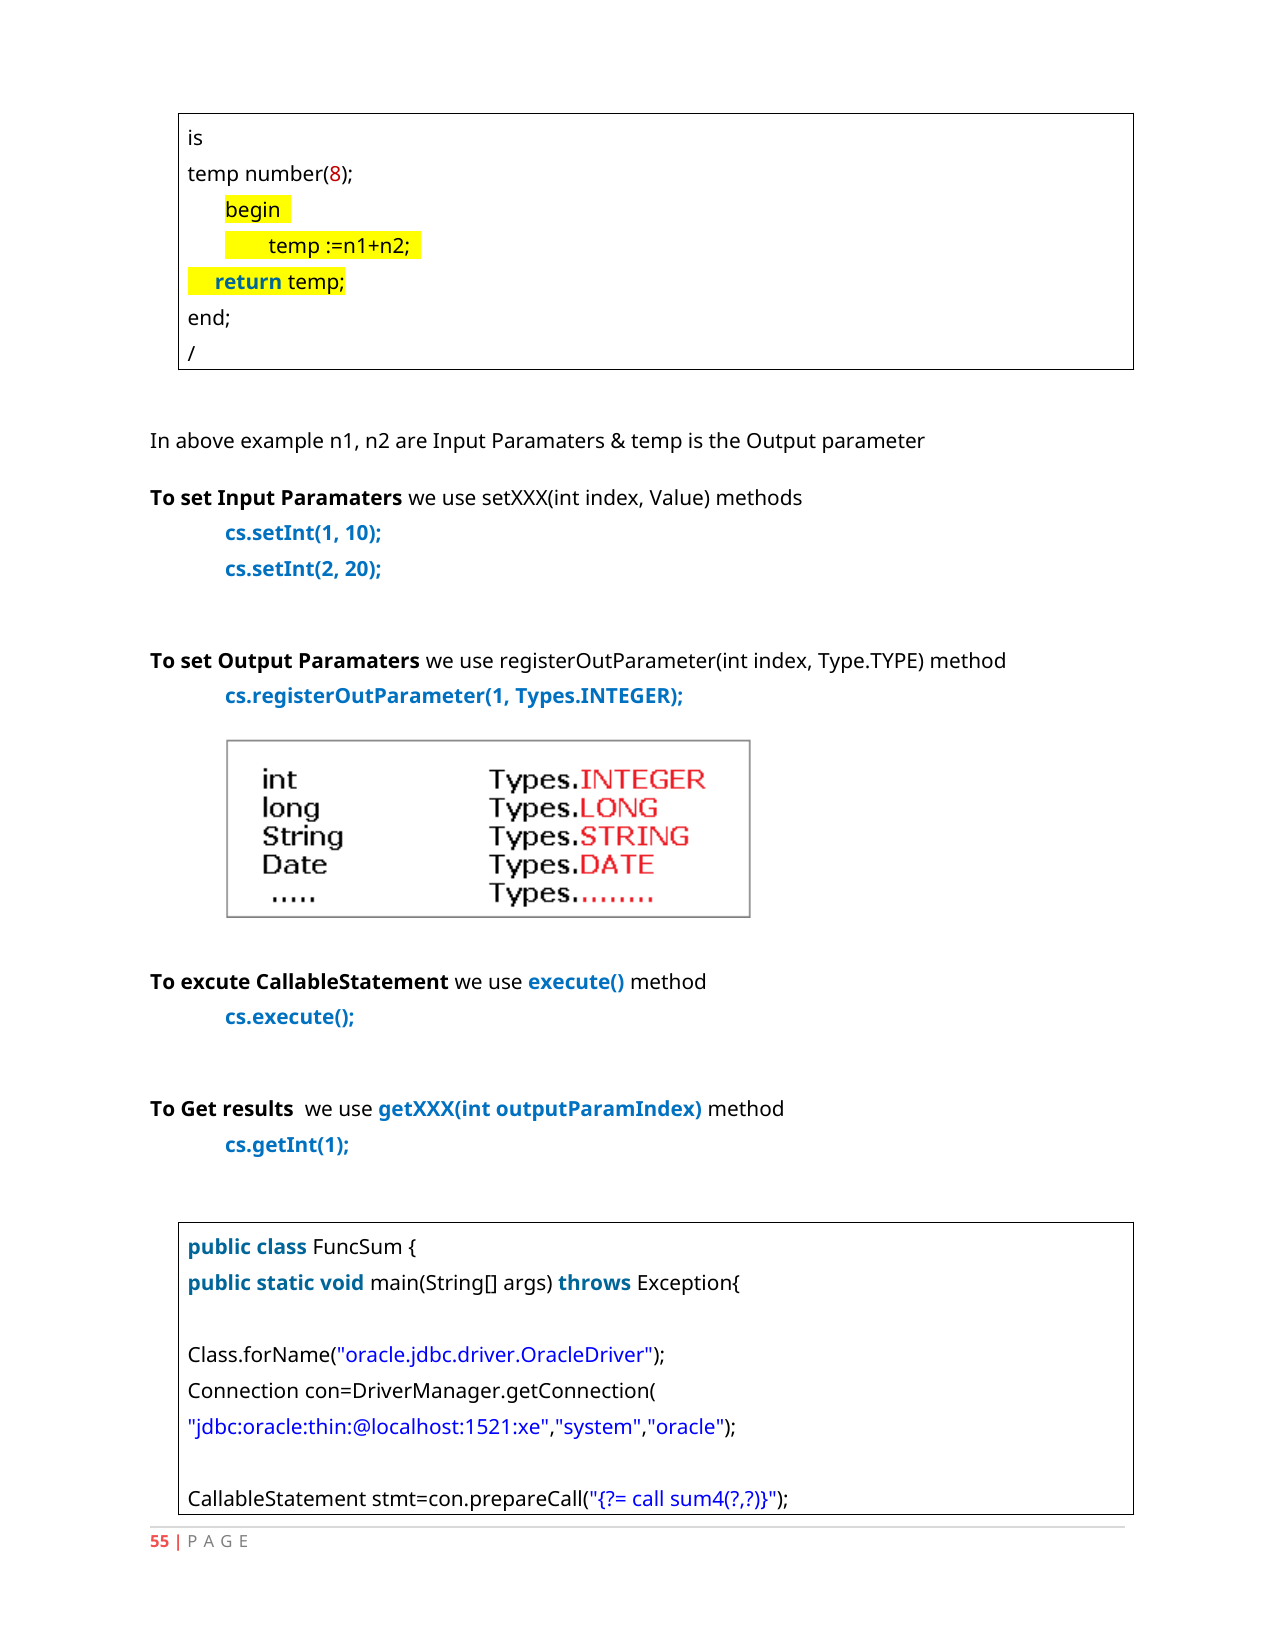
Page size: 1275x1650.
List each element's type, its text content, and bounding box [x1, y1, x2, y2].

text public static void main(String[] args) throws Exception{ [179, 1257, 1133, 1293]
text public class FuncSum { [179, 1223, 1133, 1257]
text begin [179, 184, 1133, 220]
text return temp; [179, 256, 1133, 292]
text cs.registerOutParameter(1, Types.INTEGER); [150, 681, 1125, 710]
text CallableStatement stmt=con.prepareCall("{?= call sum4(?,?)}"); [179, 1473, 1133, 1514]
text temp number(8); [179, 148, 1133, 184]
text / [179, 328, 1133, 369]
picture [225, 737, 754, 918]
text temp :=n1+n2; [179, 220, 1133, 256]
text To Get results we use getXXX(int outputParamIndex) method [150, 1094, 1125, 1123]
text cs.getInt(1); [150, 1130, 1125, 1158]
text In above example n1, n2 are Input Paramaters & temp is the Output parameter [150, 427, 1125, 455]
text is [179, 114, 1133, 148]
text To excute CallableStatement we use execute() method [150, 967, 1125, 995]
text "jdbc:oracle:thin:@localhost:1521:xe","system","oracle"); [179, 1401, 1133, 1437]
text To set Output Paramaters we use registerOutParameter(int index, Type.TYPE) method [150, 646, 1125, 674]
text Connection con=DriverManager.getConnection( [179, 1365, 1133, 1401]
text To set Input Paramaters we use setXXX(int index, Value) methods [150, 483, 1125, 511]
text cs.setInt(1, 10); [150, 518, 1125, 547]
text end; [179, 292, 1133, 328]
text cs.execute(); [150, 1002, 1125, 1031]
text Class.forName("oracle.jdbc.driver.OracleDriver"); [179, 1329, 1133, 1365]
text cs.setInt(2, 20); [150, 554, 1125, 582]
